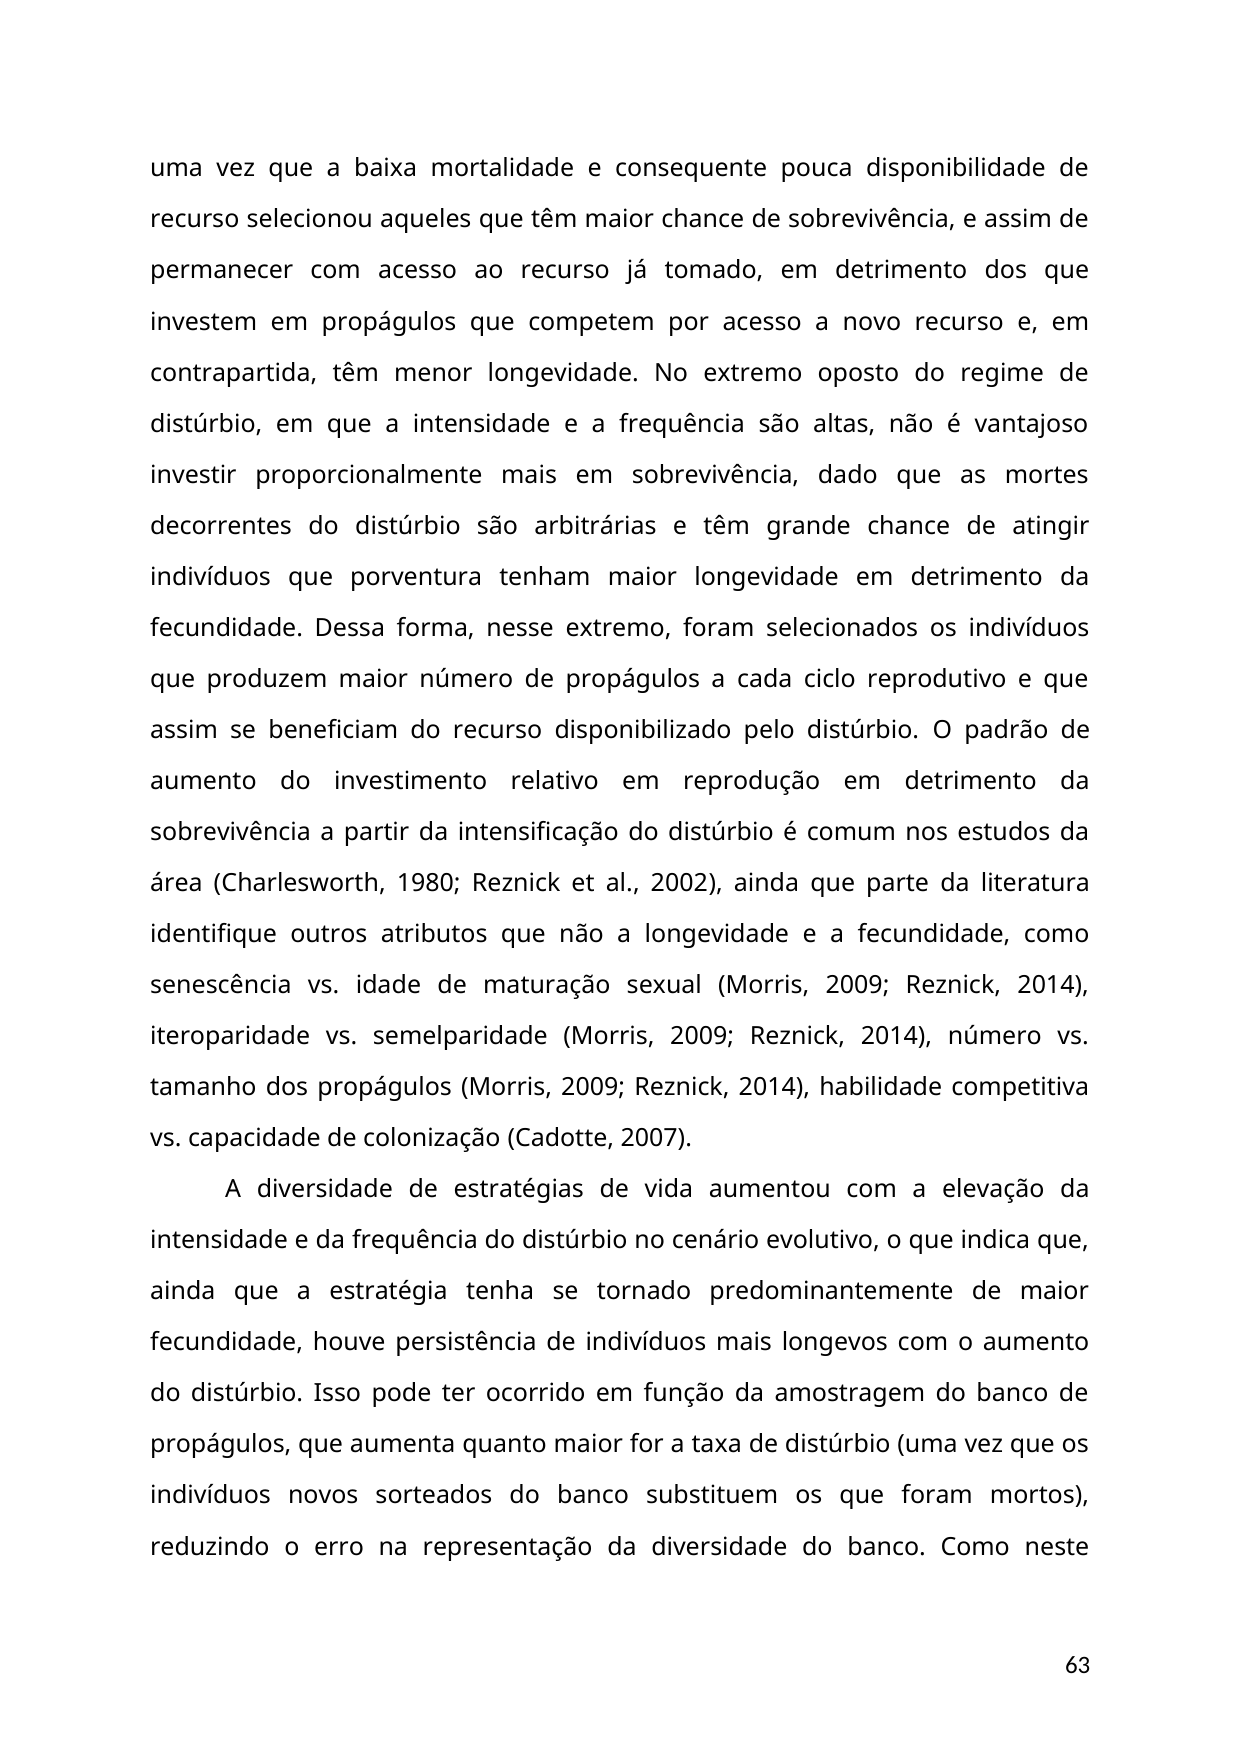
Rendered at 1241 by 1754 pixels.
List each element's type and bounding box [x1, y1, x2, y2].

text [150, 1171, 1090, 1562]
text [150, 150, 1090, 1154]
